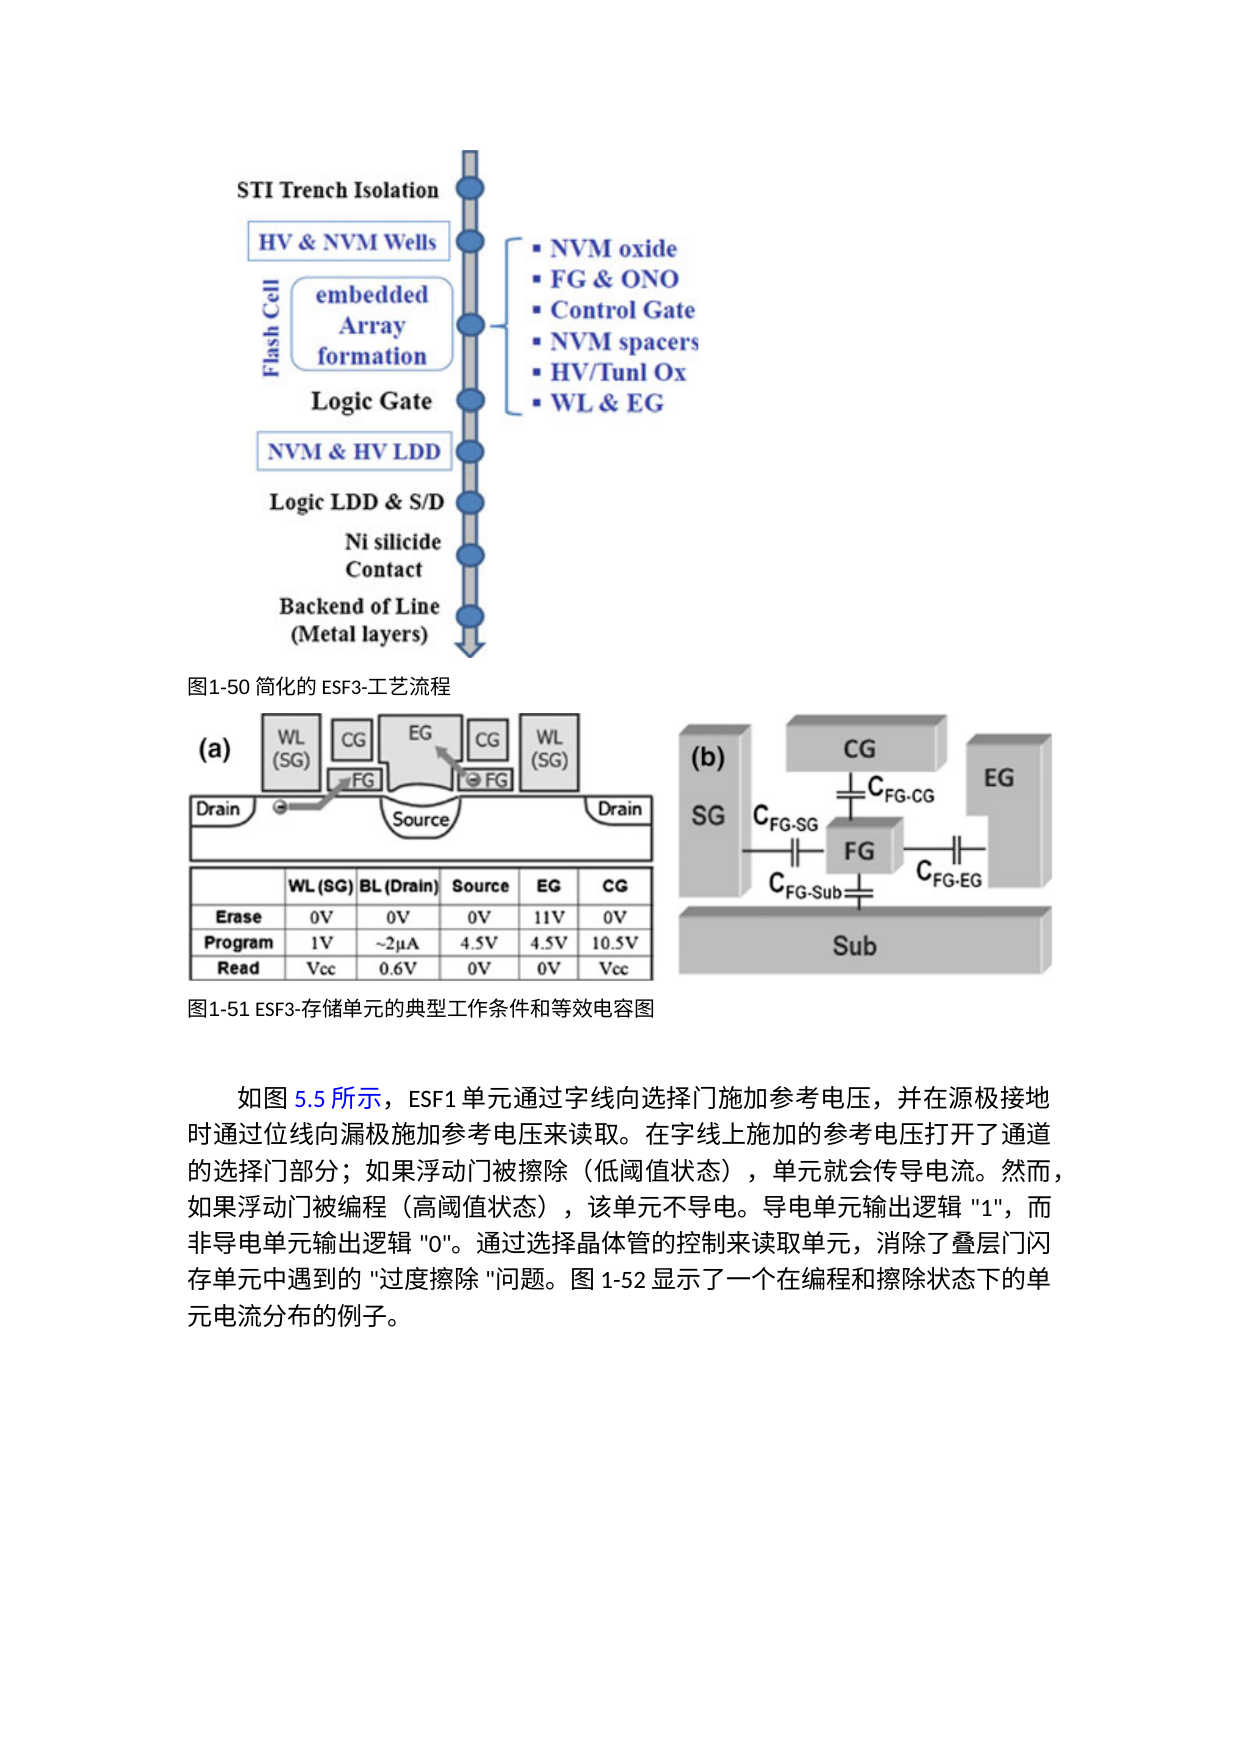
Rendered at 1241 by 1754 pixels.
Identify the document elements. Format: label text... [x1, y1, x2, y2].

text 如图5.5所示，ESF1单元通过字线向选择门施加参考电压，并在源极接地时通过位线向漏极施加参考电压来读取。在字线上施加的参考电压打开了通道的选择门部分；如果浮动门被擦除（低阈值状态），单元就会传导电流。然而，如果浮动门被编程（高阈值状态），该单元不导电。导电单元输出逻辑 "1"，而非导电单元输出逻辑 "0"。通过选择晶体管的控制来读取单元，消除了叠层门闪存单元中遇到的 "过度擦除 "问题。图1-52显示了一个在编程和擦除状态下的单元电流分布的例子。 [187, 1078, 1053, 1332]
